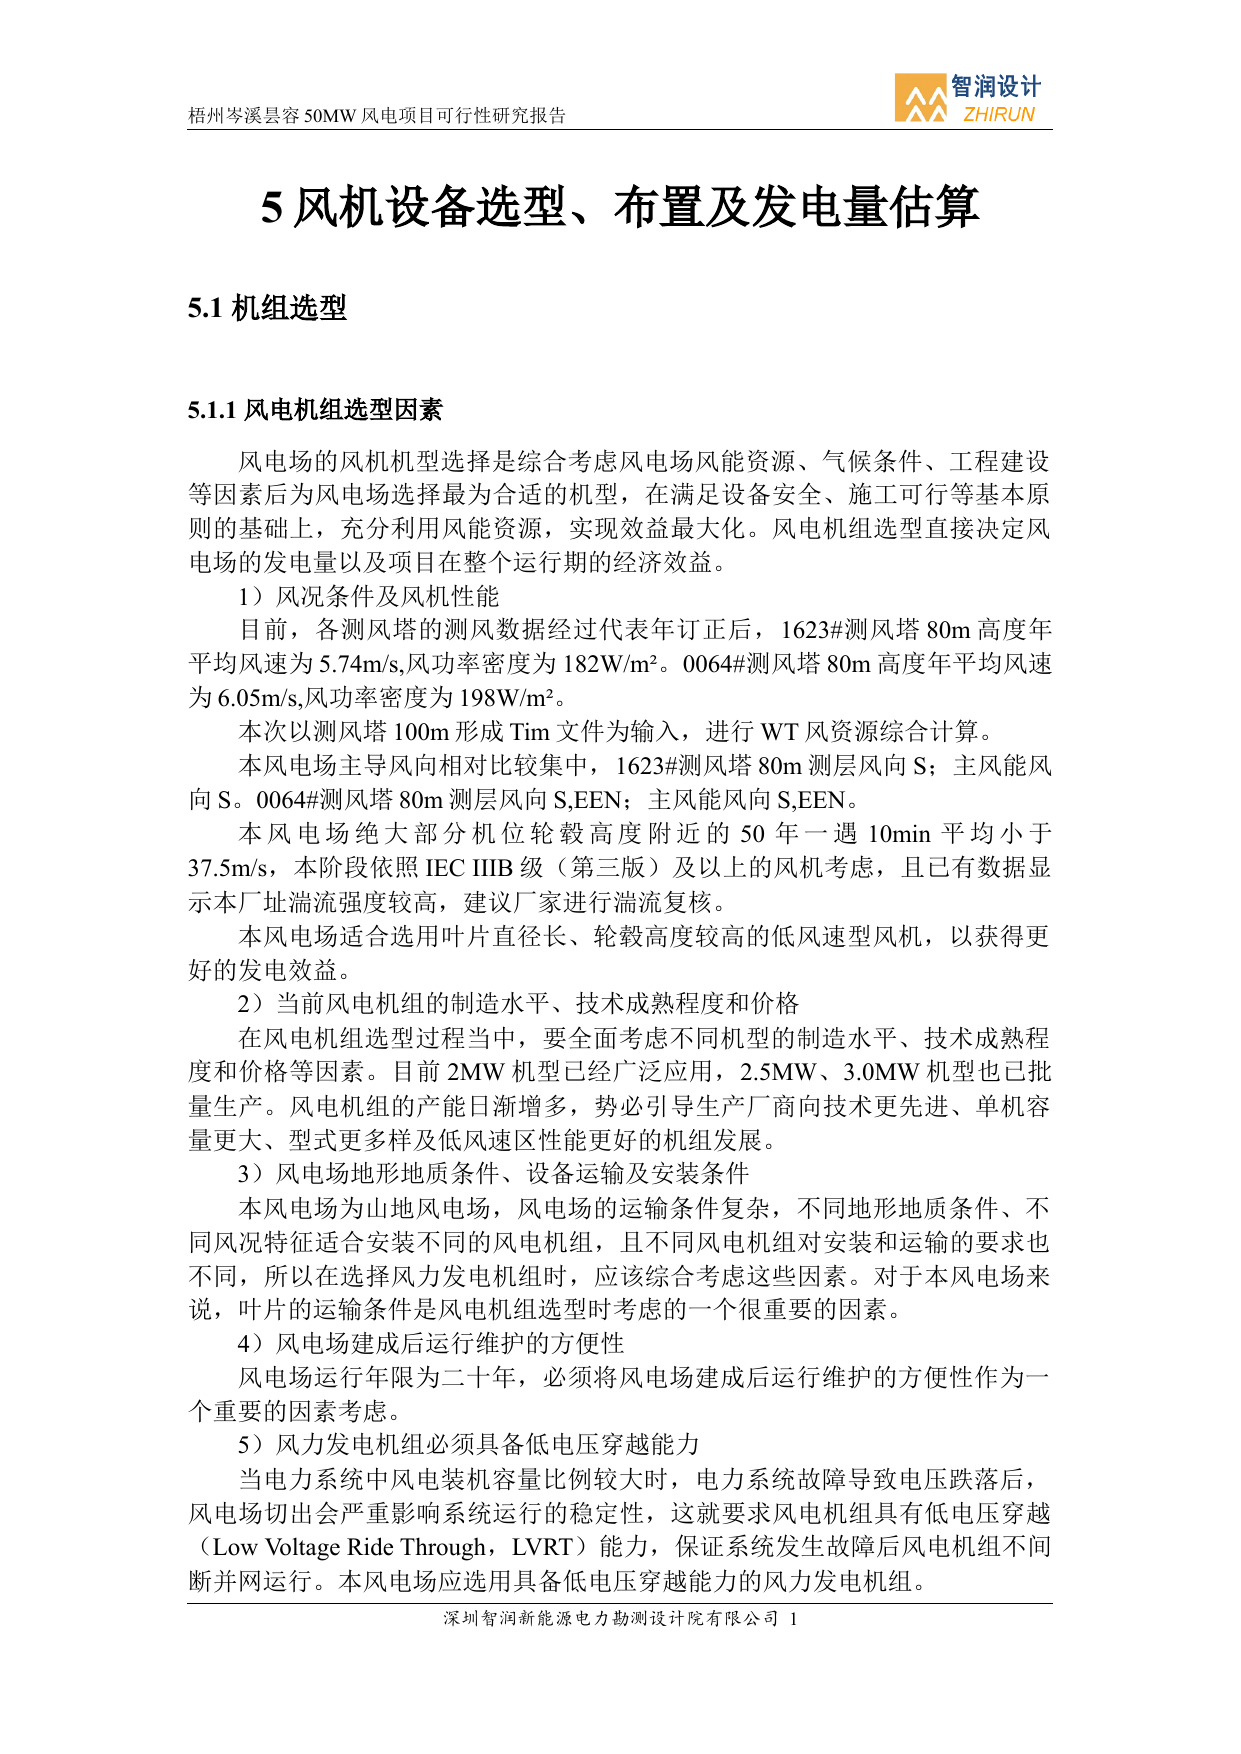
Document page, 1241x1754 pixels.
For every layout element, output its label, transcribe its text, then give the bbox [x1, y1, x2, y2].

text 目前，各测风塔的测风数据经过代表年订正后，1623#测风塔80m高度年平均风速为5.74m/s,风功率密度为182W/m²。0064#测风塔80m高度年平均风速为6.05m/s,风功率密度为198W/m²。 [187, 612, 1053, 714]
title 5.1.1 风电机组选型因素 [187, 391, 1053, 425]
subtitle 5.1 机组选型 [187, 272, 1053, 340]
text 5风机设备选型、布置及发电量估算 [187, 171, 1053, 238]
text 2）当前风电机组的制造水平、技术成熟程度和价格 [187, 986, 1053, 1019]
text 本风电场主导风向相对比较集中，1623#测风塔80m测层风向S；主风能风向S。0064#测风塔80m测层风向S,EEN；主风能风向S,EEN。 [187, 748, 1053, 816]
text 风电场的风机机型选择是综合考虑风电场风能资源、气候条件、工程建设等因素后为风电场选择最为合适的机型，在满足设备安全、施工可行等基本原则的基础上，充分利用风能资源，实现效益最大化。风电机组选型直接决定风电场的发电量以及项目在整个运行期的经济效益。 [187, 442, 1053, 578]
text 在风电机组选型过程当中，要全面考虑不同机型的制造水平、技术成熟程度和价格等因素。目前2MW机型已经广泛应用，2.5MW、3.0MW机型也已批量生产。风电机组的产能日渐增多，势必引导生产厂商向技术更先进、单机容量更大、型式更多样及低风速区性能更好的机组发展。 [187, 1019, 1053, 1155]
text 本次以测风塔100m形成Tim文件为输入，进行WT风资源综合计算。 [187, 714, 1053, 748]
text 3）风电场地形地质条件、设备运输及安装条件 [187, 1155, 1053, 1189]
text 本风电场适合选用叶片直径长、轮毂高度较高的低风速型风机，以获得更好的发电效益。 [187, 918, 1053, 986]
text 本风电场为山地风电场，风电场的运输条件复杂，不同地形地质条件、不同风况特征适合安装不同的风电机组，且不同风电机组对安装和运输的要求也不同，所以在选择风力发电机组时，应该综合考虑这些因素。对于本风电场来说，叶片的运输条件是风电机组选型时考虑的一个很重要的因素。 [187, 1189, 1053, 1325]
text 当电力系统中风电装机容量比例较大时，电力系统故障导致电压跌落后，风电场切出会严重影响系统运行的稳定性，这就要求风电机组具有低电压穿越（Low Voltage Ride Through，LVRT）能力，保证系统发生故障后风电机组不间断并网运行。本风电场应选用具备低电压穿越能力的风力发电机组。 [187, 1461, 1053, 1597]
text 本风电场绝大部分机位轮毂高度附近的50年一遇10min平均小于37.5m/s，本阶段依照IEC IIIB级（第三版）及以上的风机考虑，且已有数据显示本厂址湍流强度较高，建议厂家进行湍流复核。 [187, 816, 1053, 918]
picture [894, 70, 1042, 123]
text 风电场运行年限为二十年，必须将风电场建成后运行维护的方便性作为一个重要的因素考虑。 [187, 1359, 1053, 1427]
text 5）风力发电机组必须具备低电压穿越能力 [187, 1427, 1053, 1461]
text 1）风况条件及风机性能 [187, 578, 1053, 612]
text 4）风电场建成后运行维护的方便性 [187, 1325, 1053, 1359]
